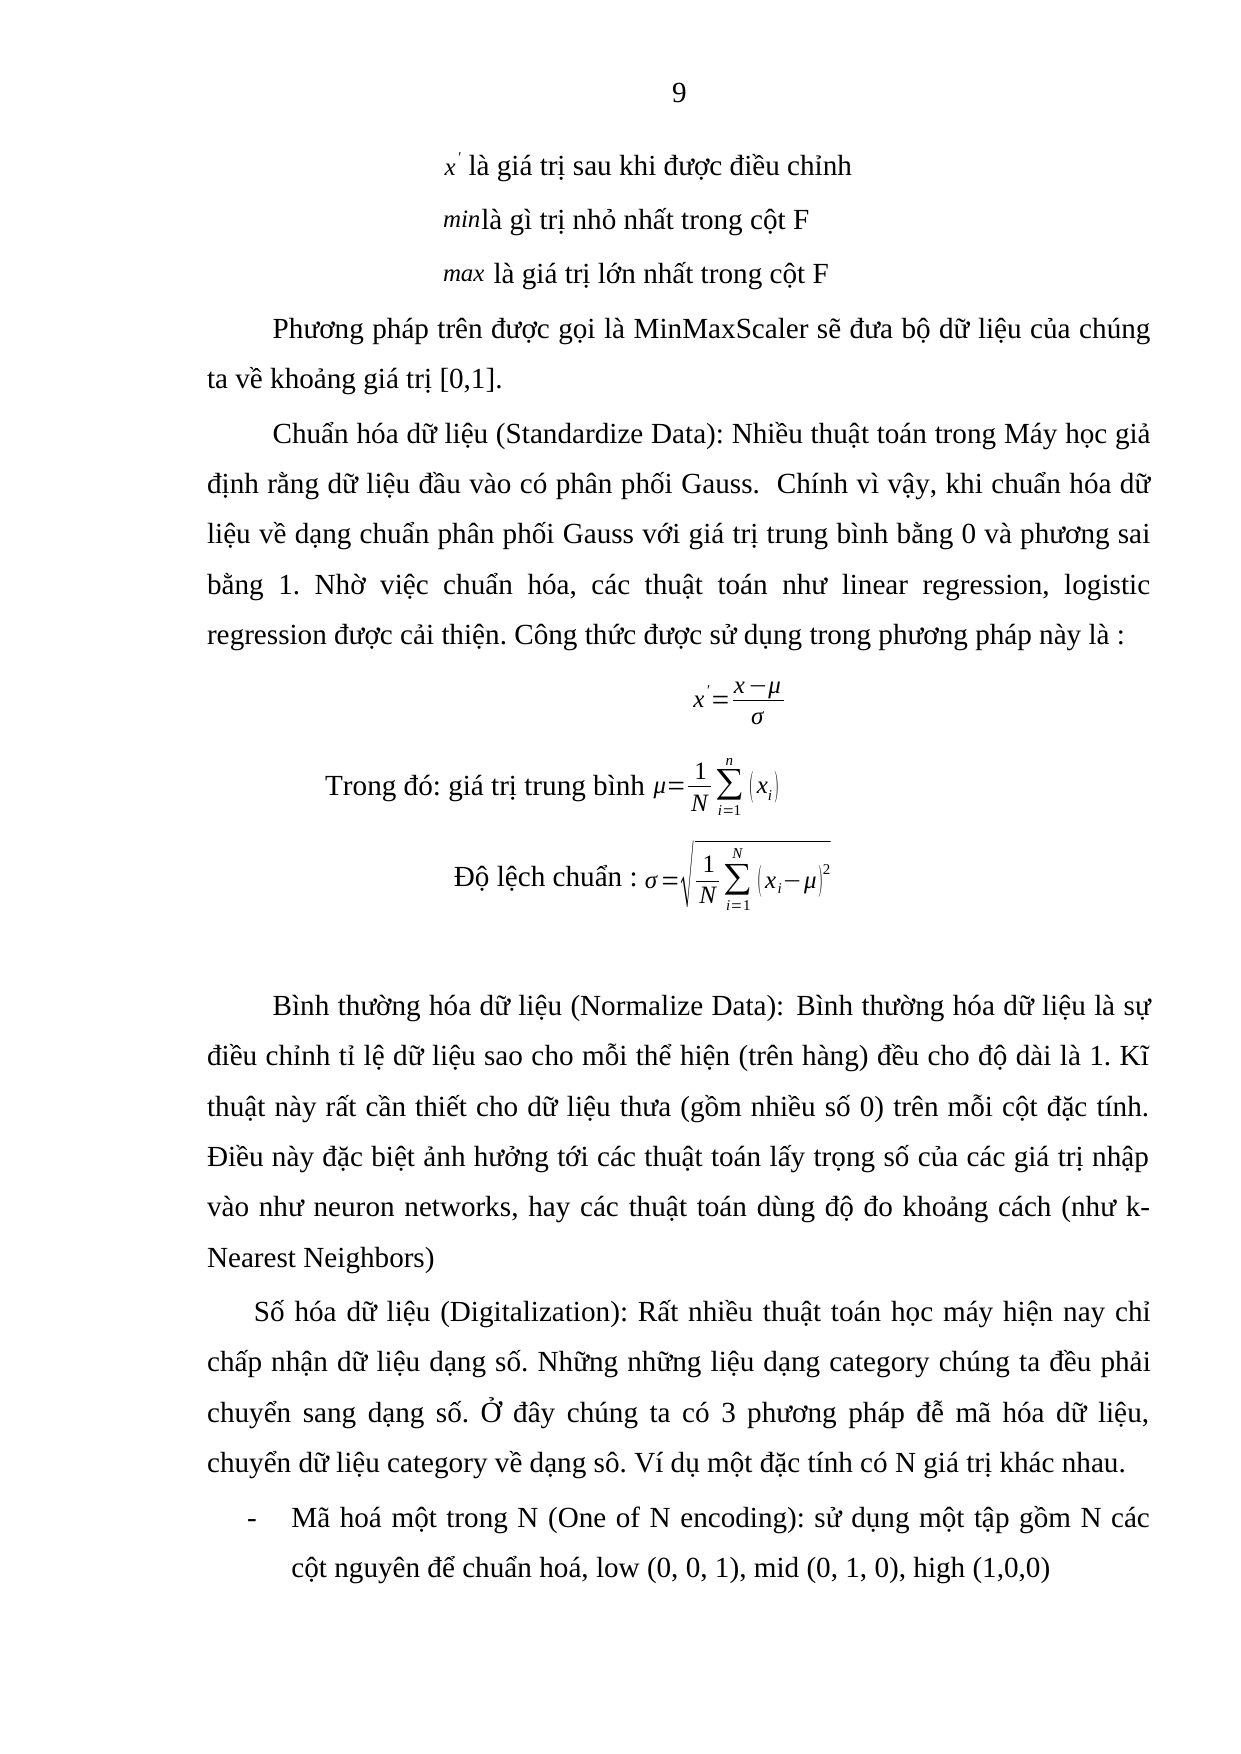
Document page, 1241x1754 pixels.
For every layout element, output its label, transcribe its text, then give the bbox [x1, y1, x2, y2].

text Chuẩn hóa dữ liệu (Standardize Data): Nhiều thuật toán trong Máy học giả định rằng dữ liệu đầu vào có phân phối Gauss. Chính vì vậy, khi chuẩn hóa dữ liệu về dạng chuẩn phân phối Gauss với giá trị trung bình bằng 0 và phương sai bằng 1. Nhờ việc chuẩn hóa, các thuật toán như linear regression, logistic regression được cải thiện. Công thức được sử dụng trong phương pháp này là : [207, 416, 1152, 651]
text Độ lệch chuẩn : [207, 840, 1152, 913]
text là giá trị sau khi được điều chỉnh [325, 148, 1152, 181]
text là giá trị lớn nhất trong cột F [325, 257, 1152, 290]
text Trong đó: giá trị trung bình [207, 752, 1152, 819]
text là gì trị nhỏ nhất trong cột F [325, 202, 1152, 236]
text Bình thường hóa dữ liệu (Normalize Data): Bình thường hóa dữ liệu là sự điều chỉnh tỉ lệ dữ liệu sao cho mỗi thể hiện (trên hàng) đều cho độ dài là 1. Kĩ thuật này rất cần thiết cho dữ liệu thưa (gồm nhiều số 0) trên mỗi cột đặc tính. Điều này đặc biệt ảnh hưởng tới các thuật toán lấy trọng số của các giá trị nhập vào như neuron networks, hay các thuật toán dùng độ đo khoảng cách (như k-Nearest Neighbors) [207, 988, 1152, 1273]
list Mã hoá một trong N (One of N encoding): sử dụng một tập gồm N các cột nguyên để chuẩn hoá, low (0, 0, 1), mid (0, 1, 0), high (1,0,0) [247, 1500, 1152, 1583]
text Phương pháp trên được gọi là MinMaxScaler sẽ đưa bộ dữ liệu của chúng ta về khoảng giá trị [0,1]. [207, 311, 1152, 395]
text Số hóa dữ liệu (Digitalization): Rất nhiều thuật toán học máy hiện nay chỉ chấp nhận dữ liệu dạng số. Những những liệu dạng category chúng ta đều phải chuyển sang dạng số. Ở đây chúng ta có 3 phương pháp đễ mã hóa dữ liệu, chuyển dữ liệu category về dạng sô. Ví dụ một đặc tính có N giá trị khác nhau. [207, 1294, 1152, 1479]
